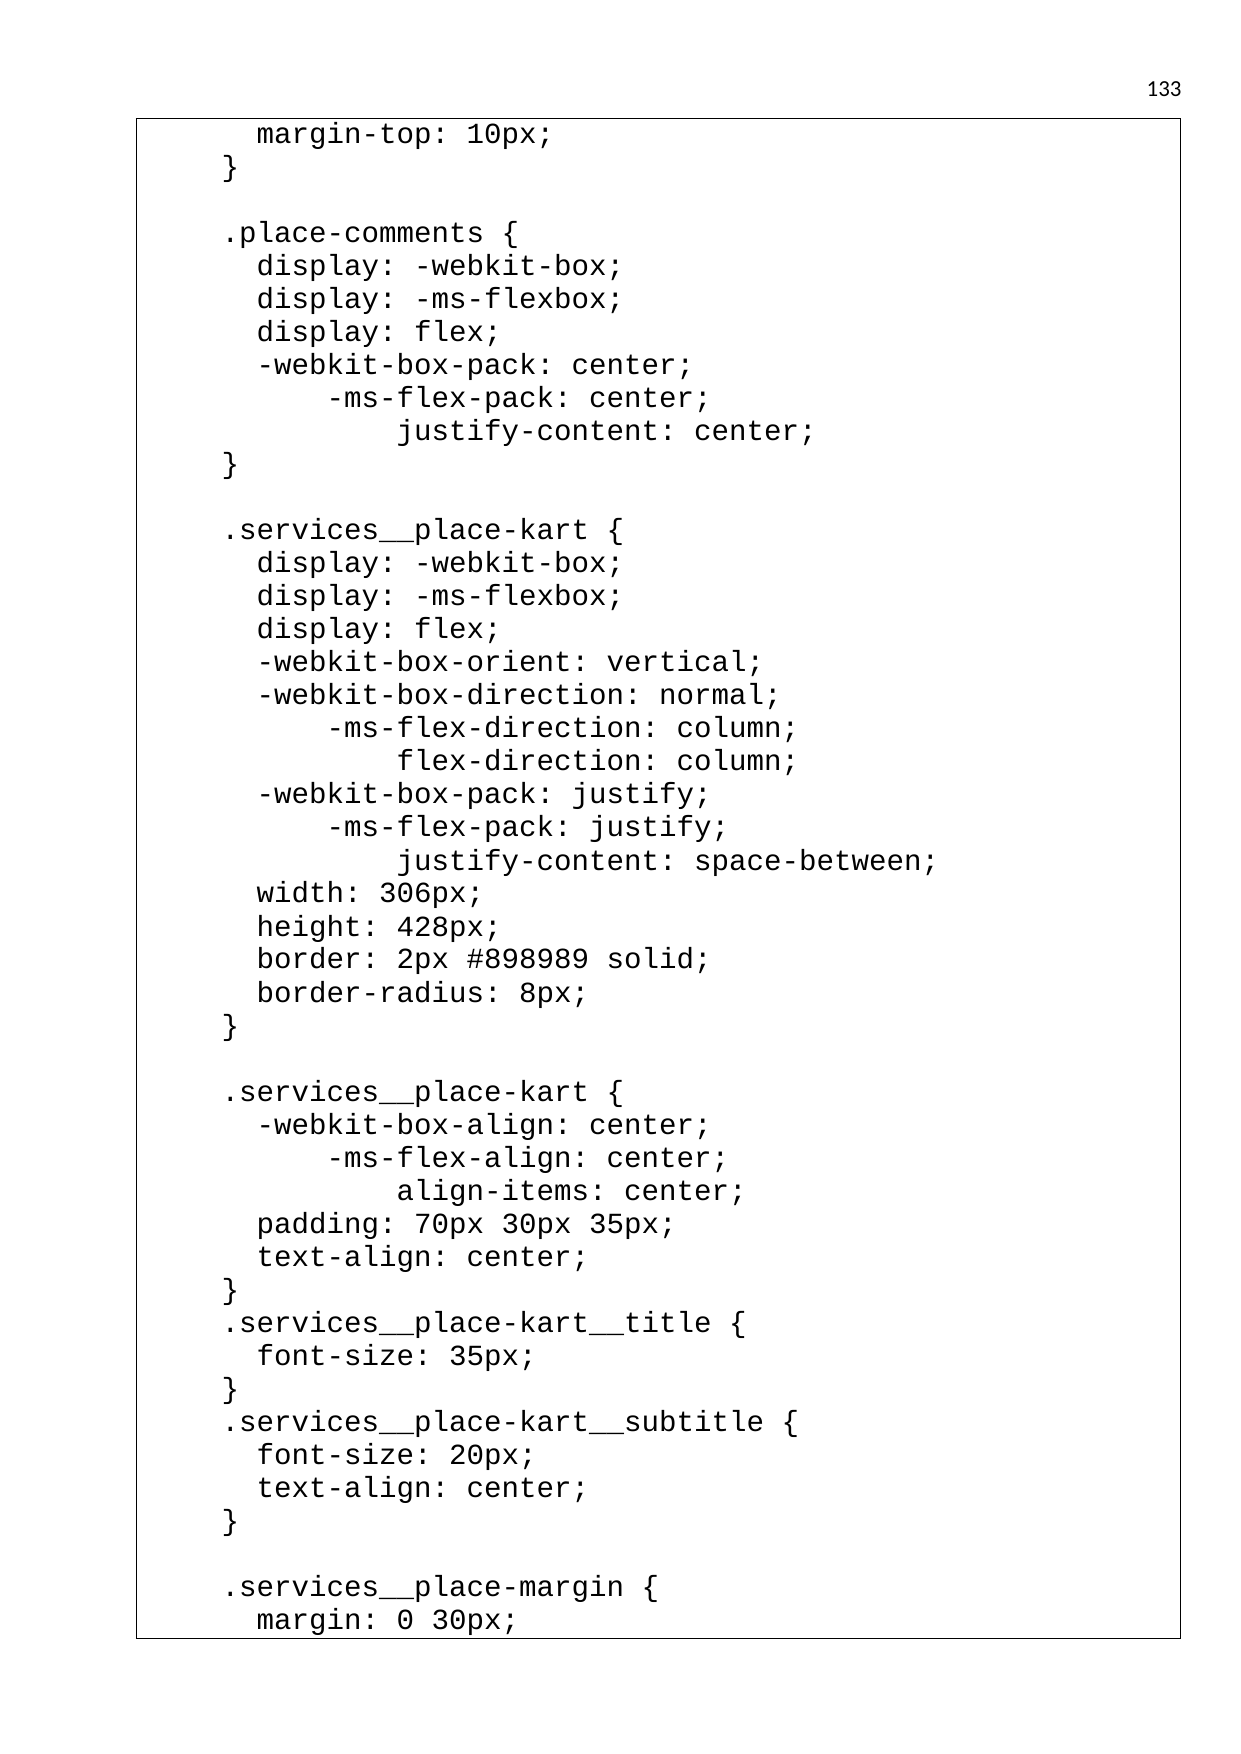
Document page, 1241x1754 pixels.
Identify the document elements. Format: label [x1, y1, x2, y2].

table_header [137, 119, 1180, 1638]
